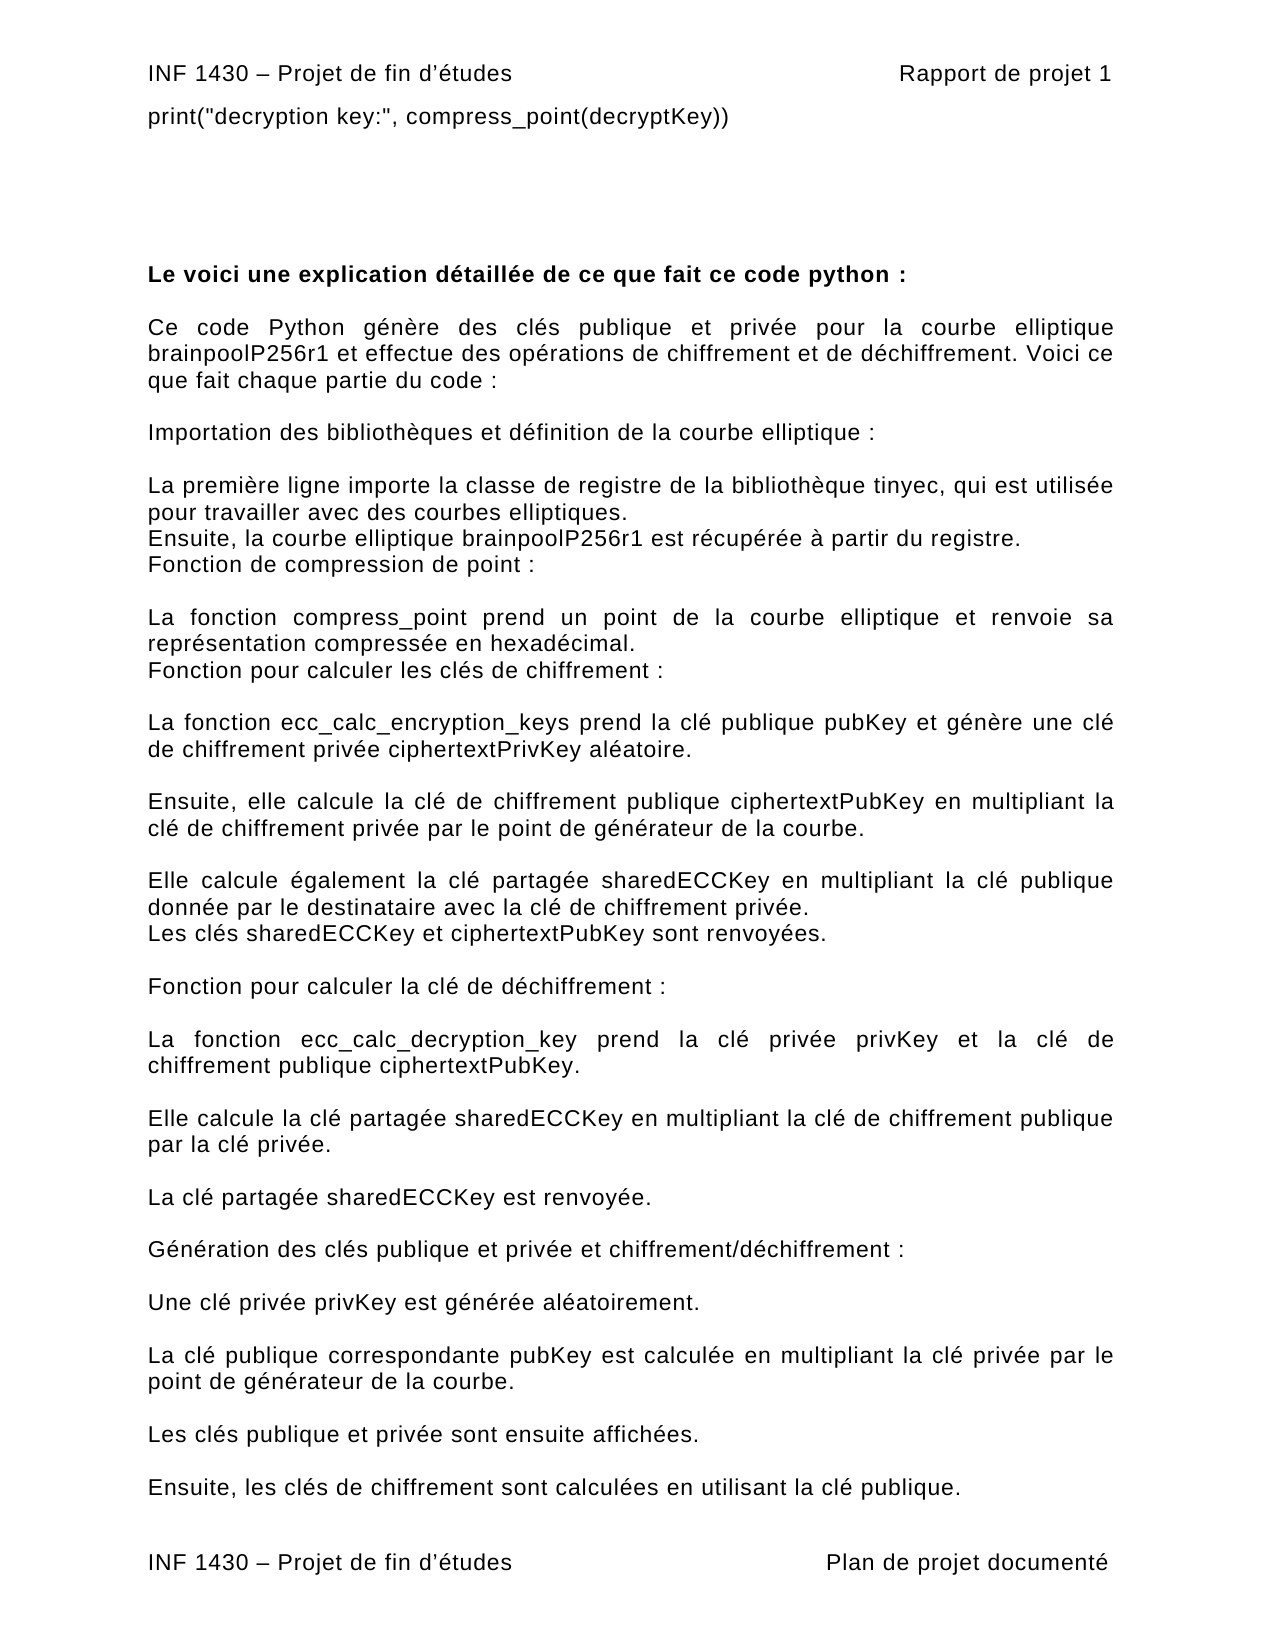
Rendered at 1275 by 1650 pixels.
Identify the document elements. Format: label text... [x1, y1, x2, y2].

text Génération des clés publique et privée et chiffrement/déchiffrement : [148, 1236, 1116, 1263]
text Ensuite, elle calcule la clé de chiffrement publique ciphertextPubKey en multipliant la clé de chiffrement privée par le point de générateur de la courbe. [148, 788, 1116, 841]
text La fonction ecc_calc_decryption_key prend la clé privée privKey et la clé de chiffrement publique ciphertextPubKey. [148, 1026, 1116, 1078]
text Le voici une explication détaillée de ce que fait ce code python : [148, 261, 1116, 288]
text La première ligne importe la classe de registre de la bibliothèque tinyec, qui est utilisée pour travailler avec des courbes elliptiques. [148, 472, 1116, 525]
text La fonction ecc_calc_encryption_keys prend la clé publique pubKey et génère une clé de chiffrement privée ciphertextPrivKey aléatoire. [148, 709, 1116, 762]
text La clé partagée sharedECCKey est renvoyée. [148, 1184, 1116, 1210]
text Importation des bibliothèques et définition de la courbe elliptique : [148, 419, 1116, 446]
text Elle calcule également la clé partagée sharedECCKey en multipliant la clé publique donnée par le destinataire avec la clé de chiffrement privée. [148, 867, 1116, 920]
text Une clé privée privKey est générée aléatoirement. [148, 1289, 1116, 1315]
text Elle calcule la clé partagée sharedECCKey en multipliant la clé de chiffrement publique par la clé privée. [148, 1104, 1116, 1157]
text La clé publique correspondante pubKey est calculée en multipliant la clé privée par le point de générateur de la courbe. [148, 1342, 1116, 1394]
text Les clés sharedECCKey et ciphertextPubKey sont renvoyées. [148, 920, 1116, 946]
text print("decryption key:", compress_point(decryptKey)) [148, 103, 1116, 129]
text Ensuite, les clés de chiffrement sont calculées en utilisant la clé publique. [148, 1473, 1116, 1500]
text Fonction pour calculer les clés de chiffrement : [148, 657, 1116, 683]
text Ensuite, la courbe elliptique brainpoolP256r1 est récupérée à partir du registre. [148, 525, 1116, 551]
text Les clés publique et privée sont ensuite affichées. [148, 1421, 1116, 1447]
text Fonction de compression de point : [148, 551, 1116, 577]
text Fonction pour calculer la clé de déchiffrement : [148, 973, 1116, 999]
text Ce code Python génère des clés publique et privée pour la courbe elliptique brainpoolP256r1 et effectue des opérations de chiffrement et de déchiffrement. Voici ce que fait chaque partie du code : [148, 314, 1116, 393]
text La fonction compress_point prend un point de la courbe elliptique et renvoie sa représentation compressée en hexadécimal. [148, 604, 1116, 657]
